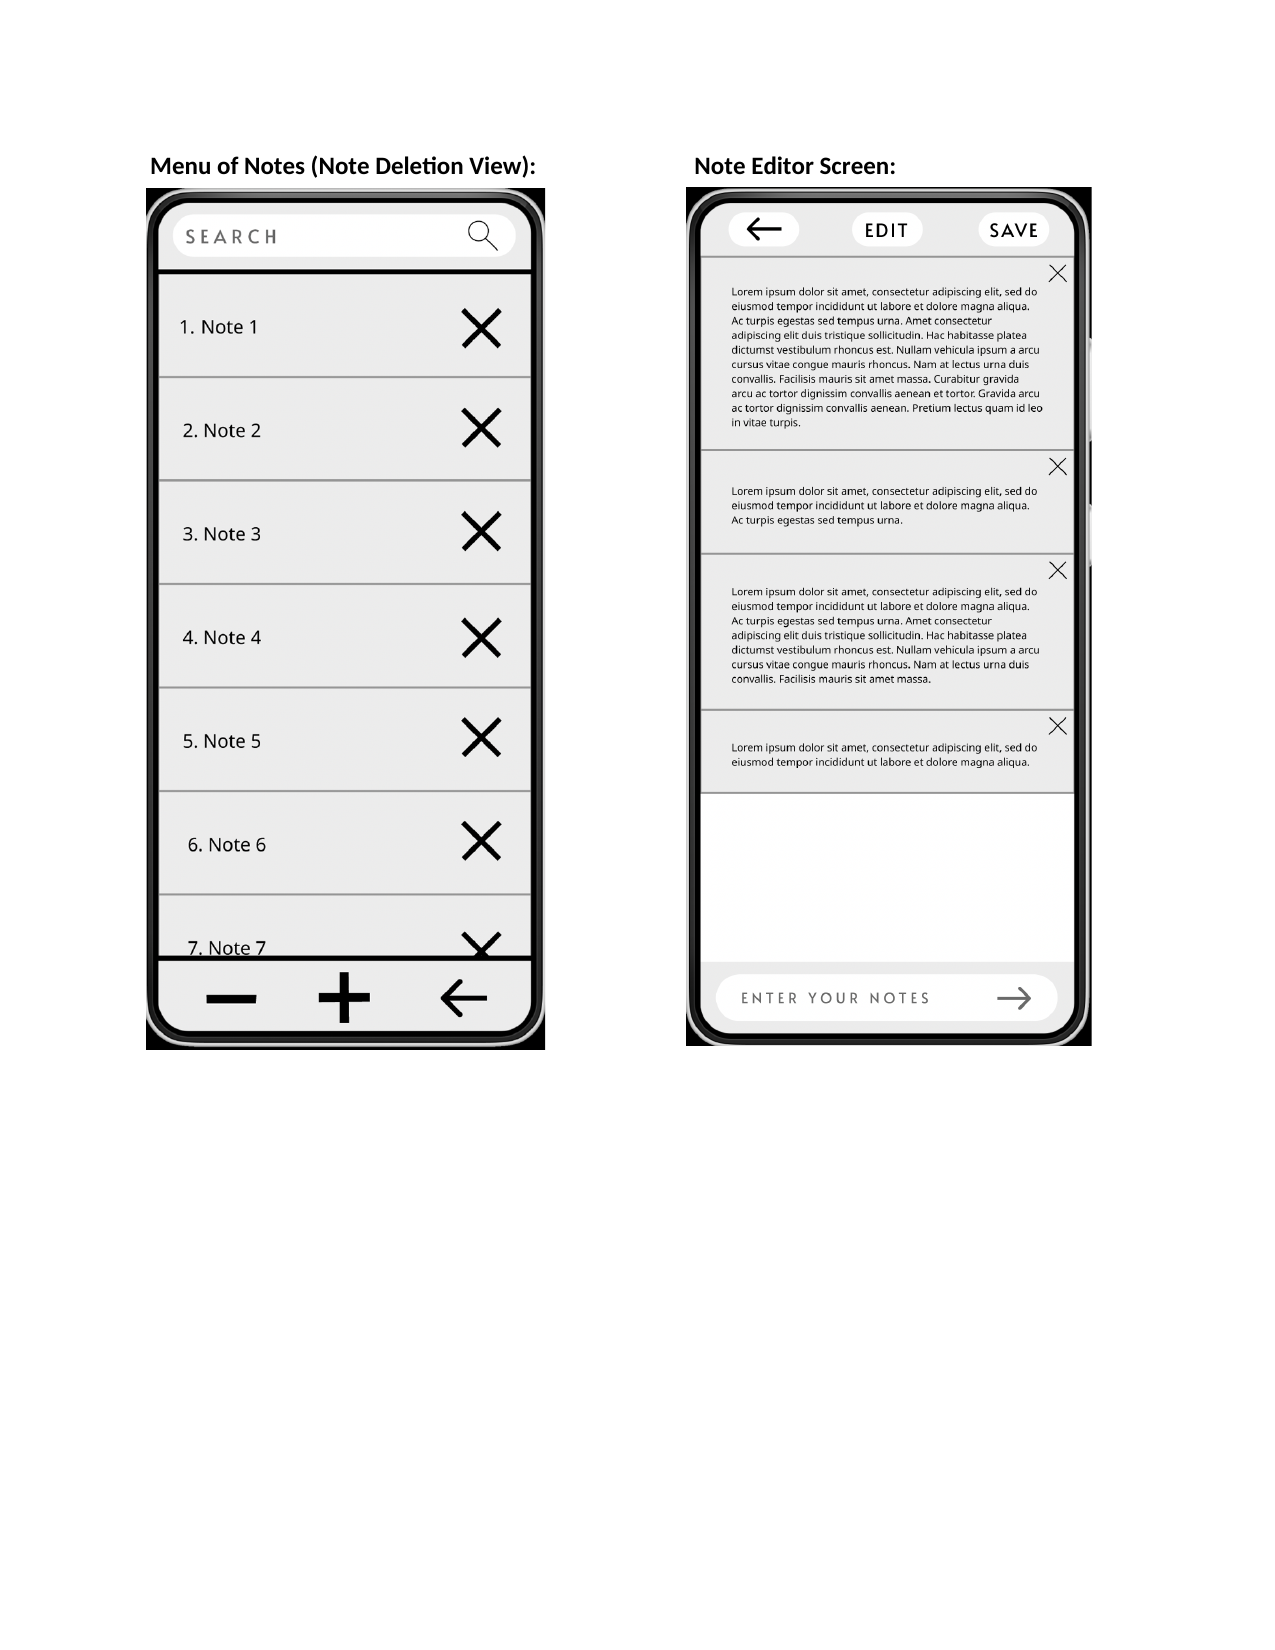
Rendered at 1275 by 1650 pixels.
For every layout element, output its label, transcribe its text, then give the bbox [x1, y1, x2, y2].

picture [686, 187, 1092, 1046]
picture [146, 188, 546, 1050]
text Menu of Notes (Note Deletion View): Note Editor Screen: [150, 150, 1125, 181]
